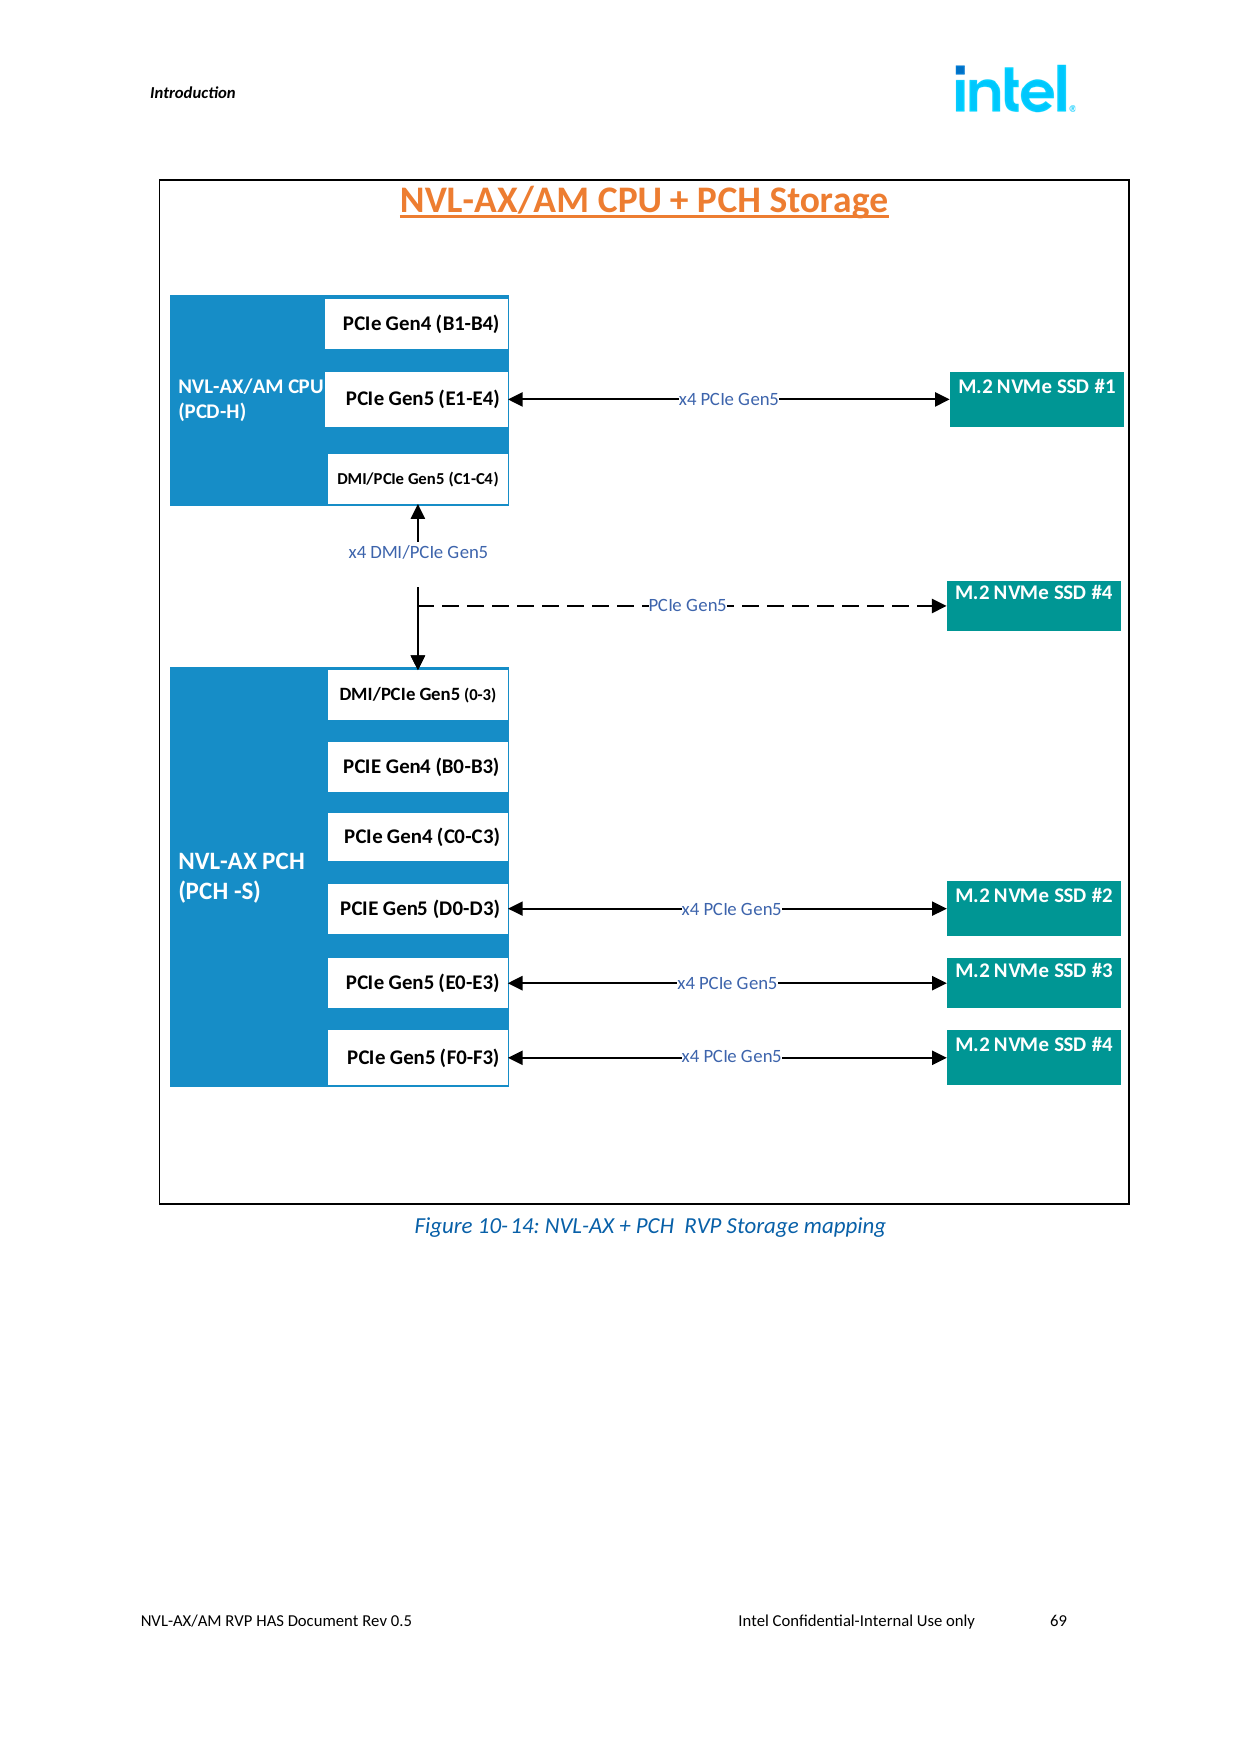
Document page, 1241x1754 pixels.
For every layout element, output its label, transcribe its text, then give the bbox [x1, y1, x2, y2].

picture [955, 62, 1076, 114]
